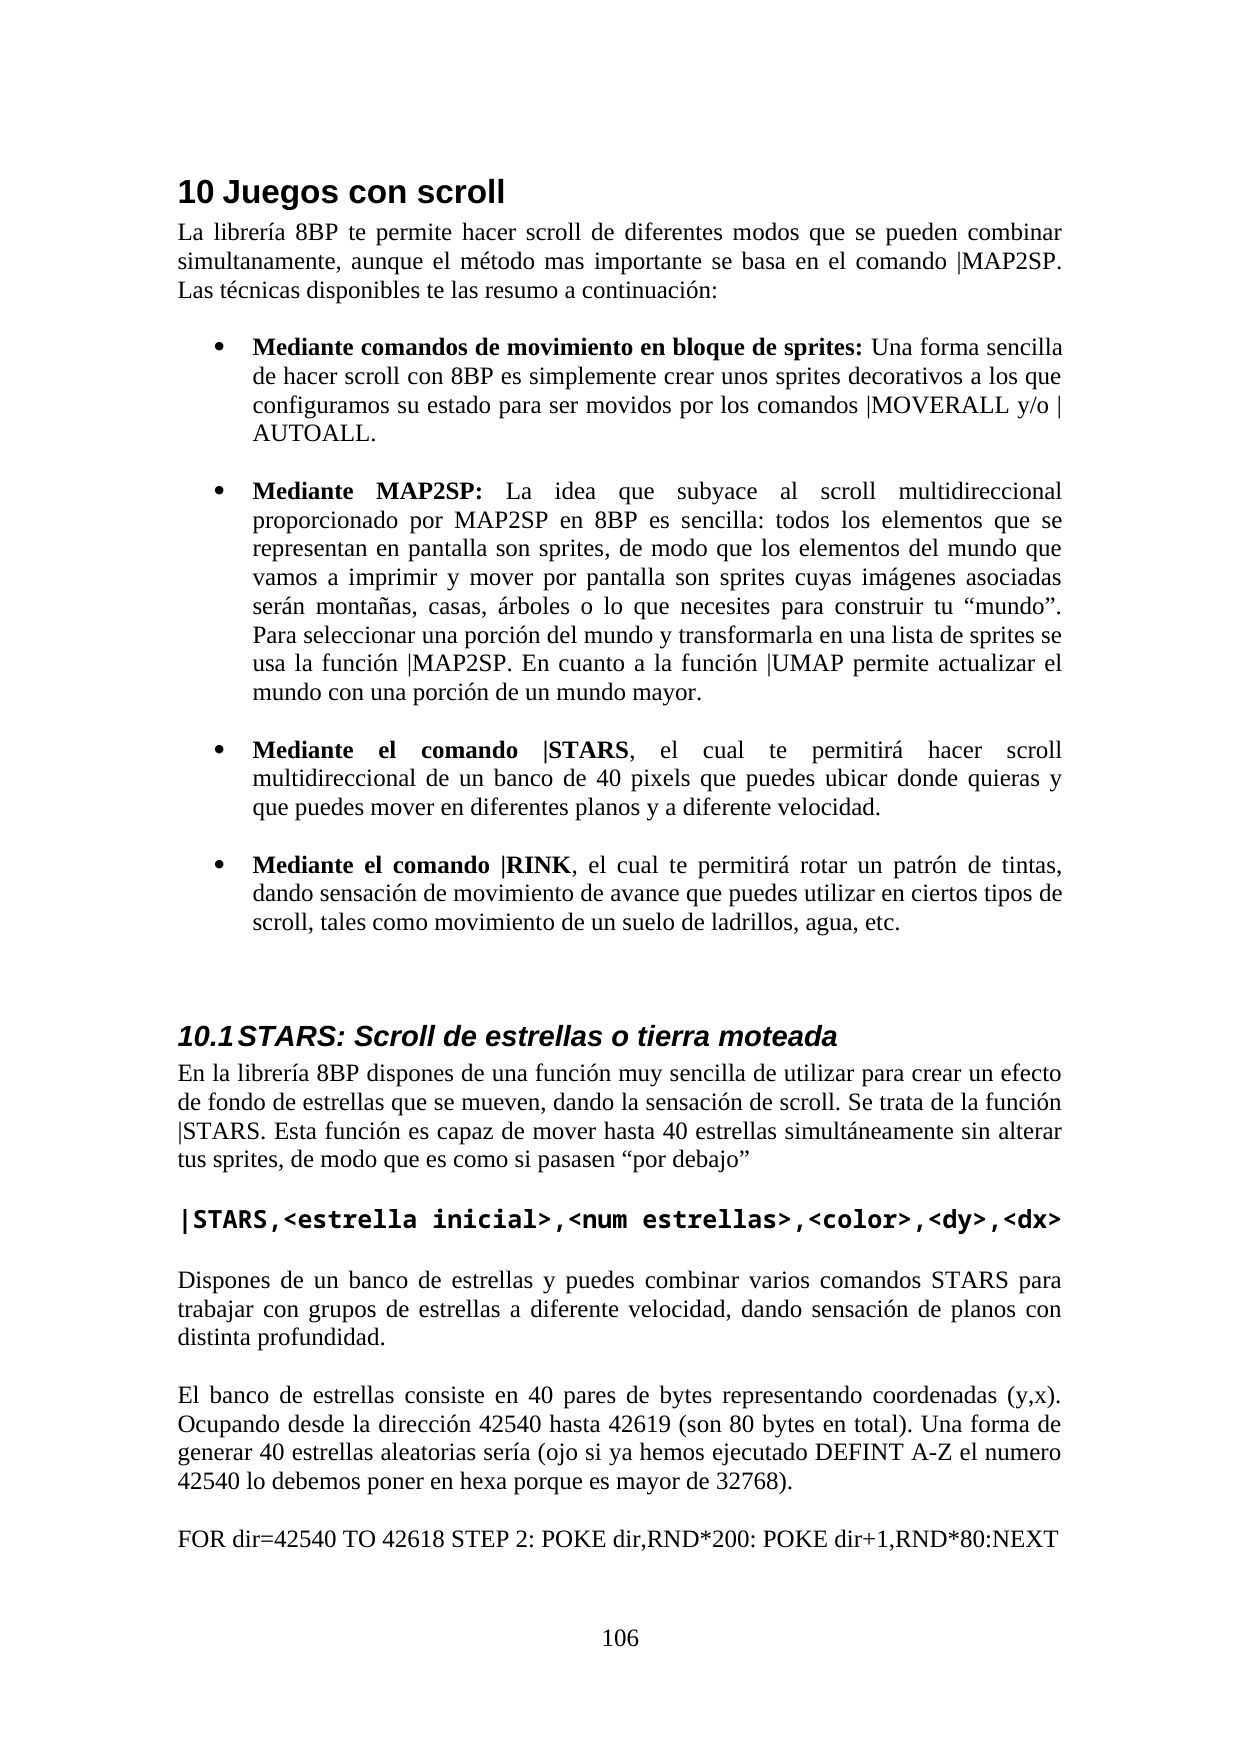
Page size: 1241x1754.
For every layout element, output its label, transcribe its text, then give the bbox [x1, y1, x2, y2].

text La librería 8BP te permite hacer scroll de diferentes modos que se pueden combinar simultanamente, aunque el método mas importante se basa en el comando |MAP2SP. Las técnicas disponibles te las resumo a continuación: [177, 217, 1063, 303]
list Mediante comandos de movimiento en bloque de sprites: Una forma sencilla de hacer scroll con 8BP es simplemente crear unos sprites decorativos a los que configuramos su estado para ser movidos por los comandos |MOVERALL y/o |AUTOALL. [215, 332, 1063, 447]
subtitle Juegos con scroll [177, 173, 1063, 211]
list Mediante el comando |RINK, el cual te permitirá rotar un patrón de tintas, dando sensación de movimiento de avance que puedes utilizar en ciertos tipos de scroll, tales como movimiento de un suelo de ladrillos, agua, etc. [215, 850, 1063, 936]
list Mediante el comando |STARS, el cual te permitirá hacer scroll multidireccional de un banco de 40 pixels que puedes ubicar donde quieras y que puedes mover en diferentes planos y a diferente velocidad. [215, 735, 1063, 821]
text Dispones de un banco de estrellas y puedes combinar varios comandos STARS para trabajar con grupos de estrellas a diferente velocidad, dando sensación de planos con distinta profundidad. [177, 1265, 1063, 1351]
text El banco de estrellas consiste en 40 pares de bytes representando coordenadas (y,x). Ocupando desde la dirección 42540 hasta 42619 (son 80 bytes en total). Una forma de generar 40 estrellas aleatorias sería (ojo si ya hemos ejecutado DEFINT A-Z el numero 42540 lo debemos poner en hexa porque es mayor de 32768). [177, 1380, 1063, 1495]
text FOR dir=42540 TO 42618 STEP 2: POKE dir,RND*200: POKE dir+1,RND*80:NEXT [177, 1524, 1063, 1552]
text |STARS,<estrella inicial>,<num estrellas>,<color>,<dy>,<dx> [177, 1202, 1063, 1236]
list Mediante MAP2SP: La idea que subyace al scroll multidireccional proporcionado por MAP2SP en 8BP es sencilla: todos los elementos que se representan en pantalla son sprites, de modo que los elementos del mundo que vamos a imprimir y mover por pantalla son sprites cuyas imágenes asociadas serán montañas, casas, árboles o lo que necesites para construir tu “mundo”. Para seleccionar una porción del mundo y transformarla en una lista de sprites se usa la función |MAP2SP. En cuanto a la función |UMAP permite actualizar el mundo con una porción de un mundo mayor. [215, 476, 1063, 706]
subtitle STARS: Scroll de estrellas o tierra moteada [177, 1018, 1063, 1052]
text En la librería 8BP dispones de una función muy sencilla de utilizar para crear un efecto de fondo de estrellas que se mueven, dando la sensación de scroll. Se trata de la función |STARS. Esta función es capaz de mover hasta 40 estrellas simultáneamente sin alterar tus sprites, de modo que es como si pasasen “por debajo” [177, 1058, 1063, 1173]
